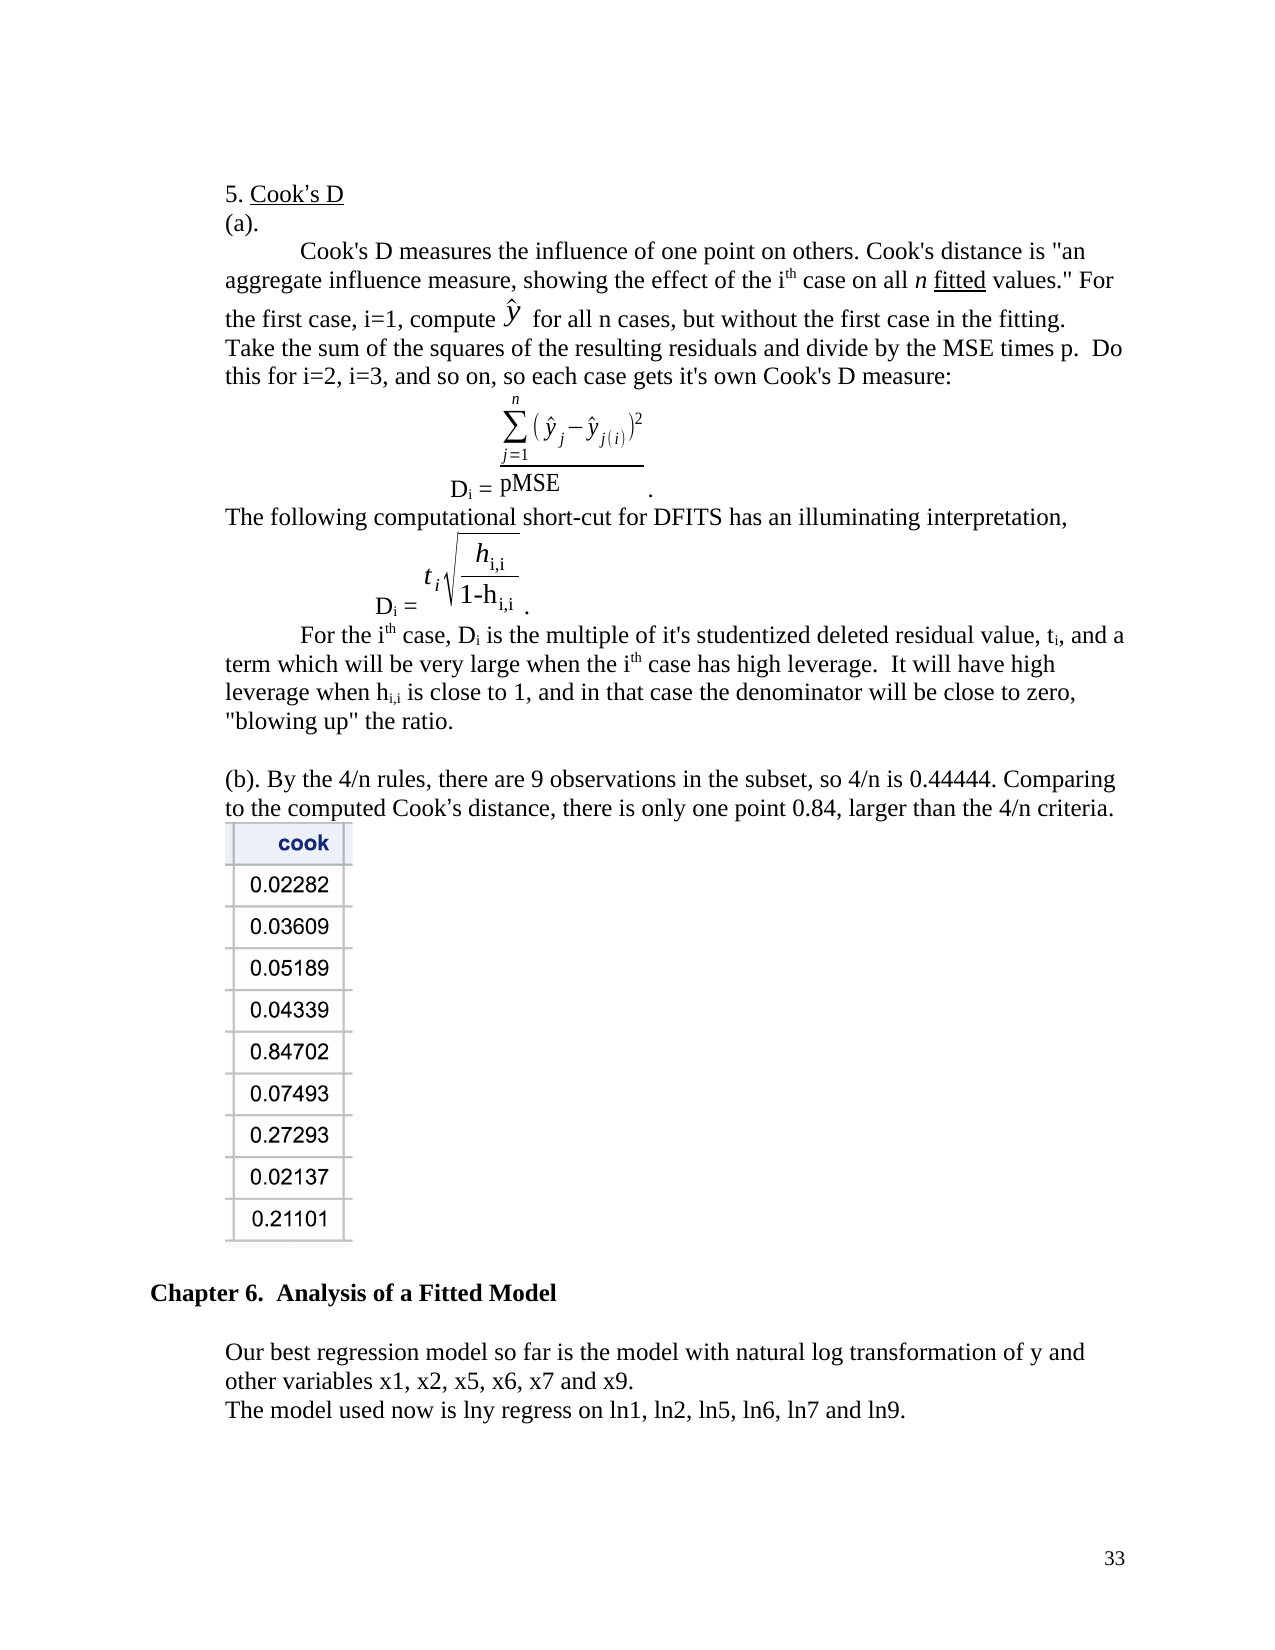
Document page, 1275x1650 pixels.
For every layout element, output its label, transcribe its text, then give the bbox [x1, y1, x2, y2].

text Our best regression model so far is the model with natural log transformation of y and other variables x1, x2, x5, x6, x7 and x9. [225, 1337, 1125, 1395]
text (b). By the 4/n rules, there are 9 observations in the subset, so 4/n is 0.44444. Comparing to the computed Cook’s distance, there is only one point 0.84, larger than the 4/n criteria. [225, 764, 1125, 821]
text Di = . [375, 390, 1125, 502]
text (a). [150, 208, 1125, 236]
text For the ith case, Di is the multiple of it's studentized deleted residual value, ti, and a term which will be very large when the ith case has high leverage. It will have high leverage when hi,i is close to 1, and in that case the denominator will be close to zero, "blowing up" the ratio. [225, 620, 1125, 735]
text The model used now is lny regress on ln1, ln2, ln5, ln6, ln7 and ln9. [150, 1395, 1125, 1424]
text Cook's D measures the influence of one point on others. Cook's distance is "an aggregate influence measure, showing the effect of the ith case on all n fitted values." For the first case, i=1, compute for all n cases, but without the first case in the fitting. Take the sum of the squares of the resulting residuals and divide by the MSE times p. Do this for i=2, i=3, and so on, so each case gets it's own Cook's D measure: [225, 236, 1125, 390]
text Chapter 6. Analysis of a Fitted Model [150, 1278, 1125, 1307]
text Di = . [150, 531, 1125, 620]
text The following computational short-cut for DFITS has an illuminating interpretation, [150, 502, 1125, 531]
text 5. Cook’s D [150, 179, 1125, 208]
picture [225, 821, 353, 1248]
